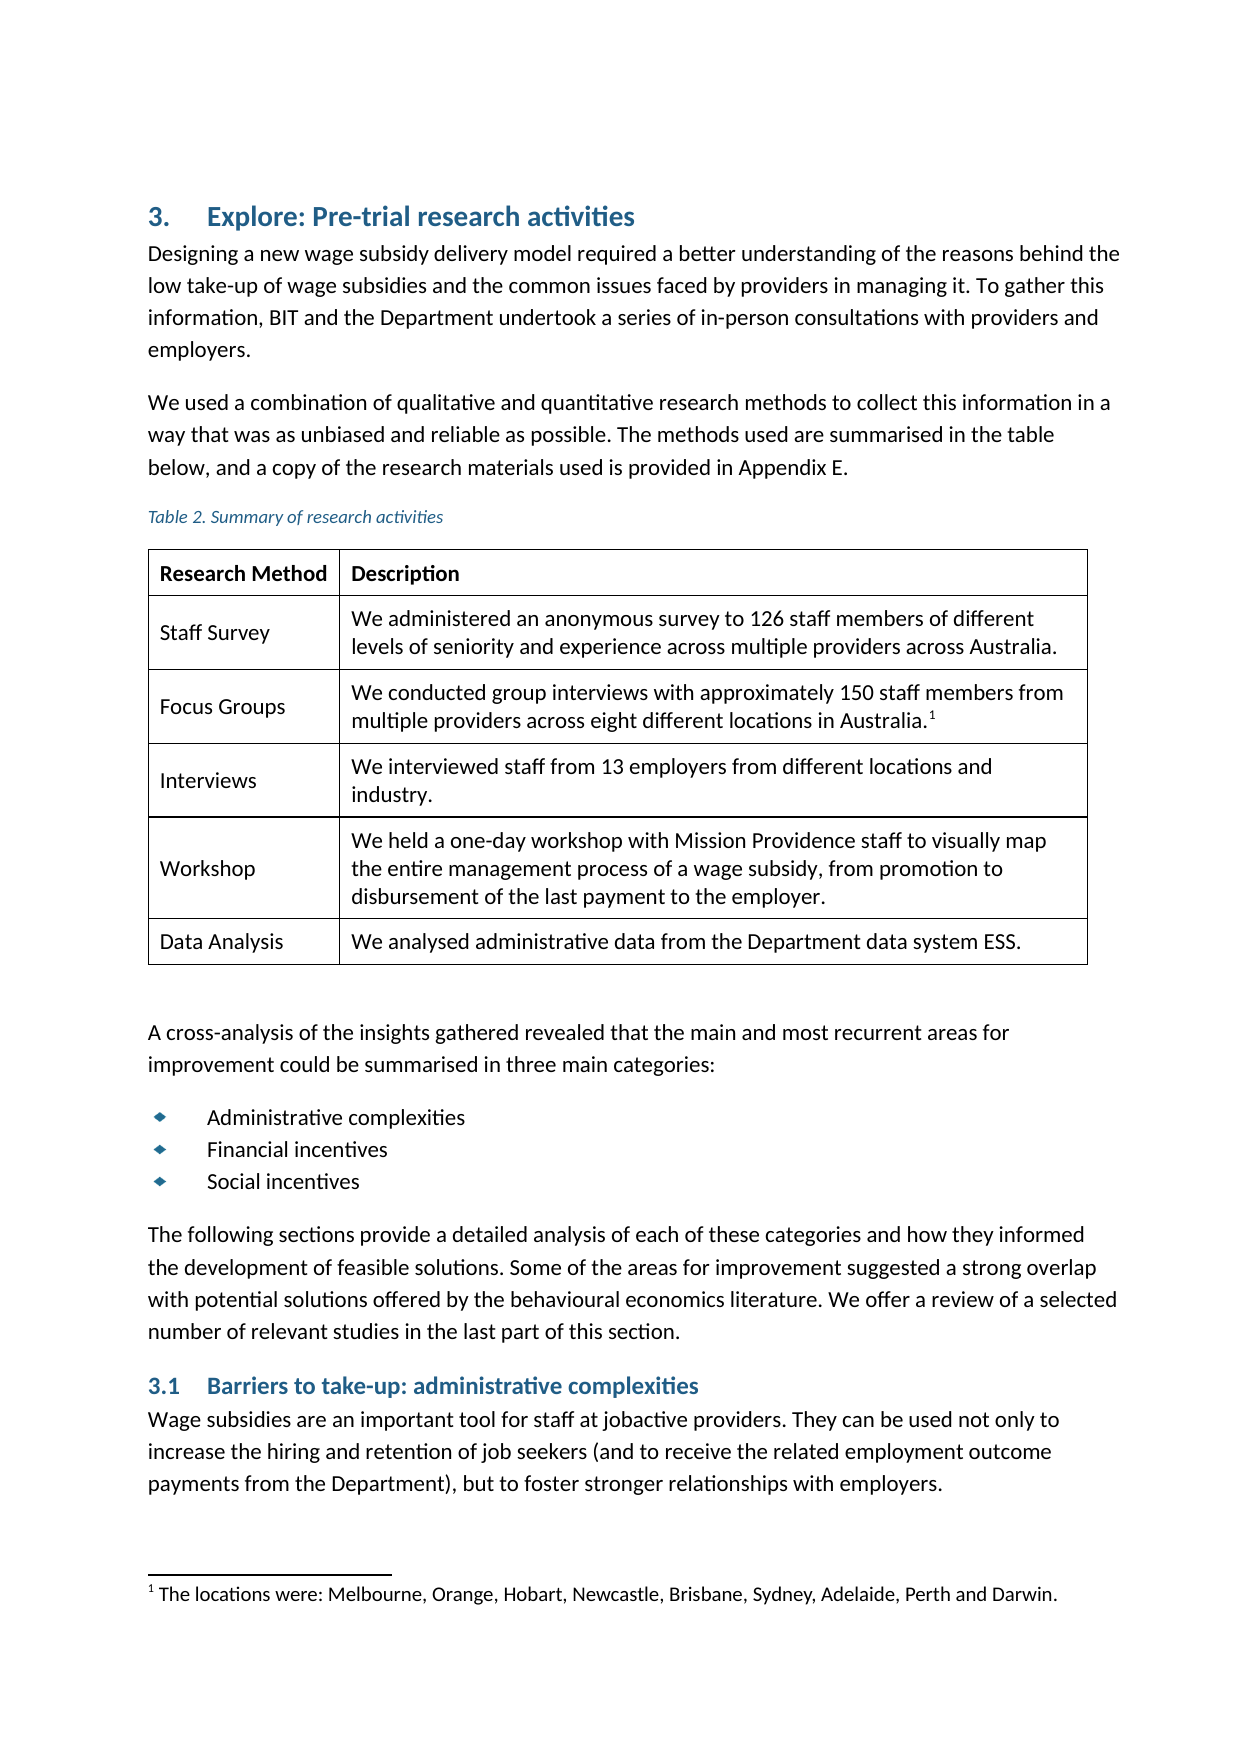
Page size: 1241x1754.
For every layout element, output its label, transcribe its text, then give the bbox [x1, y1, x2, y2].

table_cell We held a one-day workshop with Mission Providence staff to visually map the entire management process of a wage subsidy, from promotion to disbursement of the last payment to the employer. [340, 818, 1087, 918]
table_cell Staff Survey [149, 596, 339, 669]
table_cell We interviewed staff from 13 employers from different locations and industry. [340, 744, 1087, 816]
list Financial incentives [148, 1135, 1122, 1163]
table_header Research Method [149, 550, 339, 595]
table_cell Workshop [149, 818, 339, 918]
picture [148, 1173, 171, 1190]
text Wage subsidies are an important tool for staff at jobactive providers. They can be used not only to increase the hiring and retention of job seekers (and to receive the related employment outcome payments from the Department), but to foster stronger relationships with employers. [148, 1405, 1122, 1497]
table_cell Data Analysis [149, 919, 339, 964]
text Designing a new wage subsidy delivery model required a better understanding of the reasons behind the low take-up of wage subsidies and the common issues faced by providers in managing it. To gather this information, BIT and the Department undertook a series of in-person consultations with providers and employers. [148, 239, 1122, 363]
table_cell We analysed administrative data from the Department data system ESS. [340, 919, 1087, 964]
picture [148, 1108, 171, 1126]
text A cross-analysis of the insights gathered revealed that the main and most recurrent areas for improvement could be summarised in three main categories: [148, 1018, 1122, 1078]
table_cell Focus Groups [149, 670, 339, 743]
list Administrative complexities [148, 1103, 1122, 1131]
table_header Description [340, 550, 1087, 595]
subtitle 3.1 Barriers to take-up: administrative complexities [148, 1370, 1122, 1401]
text Table 2. Summary of research activities [148, 506, 1122, 528]
text We used a combination of qualitative and quantitative research methods to collect this information in a way that was as unbiased and reliable as possible. The methods used are summarised in the table below, and a copy of the research materials used is provided in Appendix E. [148, 388, 1122, 481]
table_cell We administered an anonymous survey to 126 staff members of different levels of seniority and experience across multiple providers across Australia. [340, 596, 1087, 669]
table_cell We conducted group interviews with approximately 150 staff members from multiple providers across eight different locations in Australia. [340, 670, 1087, 743]
text The following sections provide a detailed analysis of each of these categories and how they informed the development of feasible solutions. Some of the areas for improvement suggested a strong overlap with potential solutions offered by the behavioural economics literature. We offer a review of a selected number of relevant studies in the last part of this section. [148, 1221, 1122, 1345]
list Social incentives [148, 1167, 1122, 1196]
subtitle 3. Explore: Pre-trial research activities [148, 198, 1122, 233]
picture [148, 1141, 171, 1158]
table_cell Interviews [149, 744, 339, 816]
